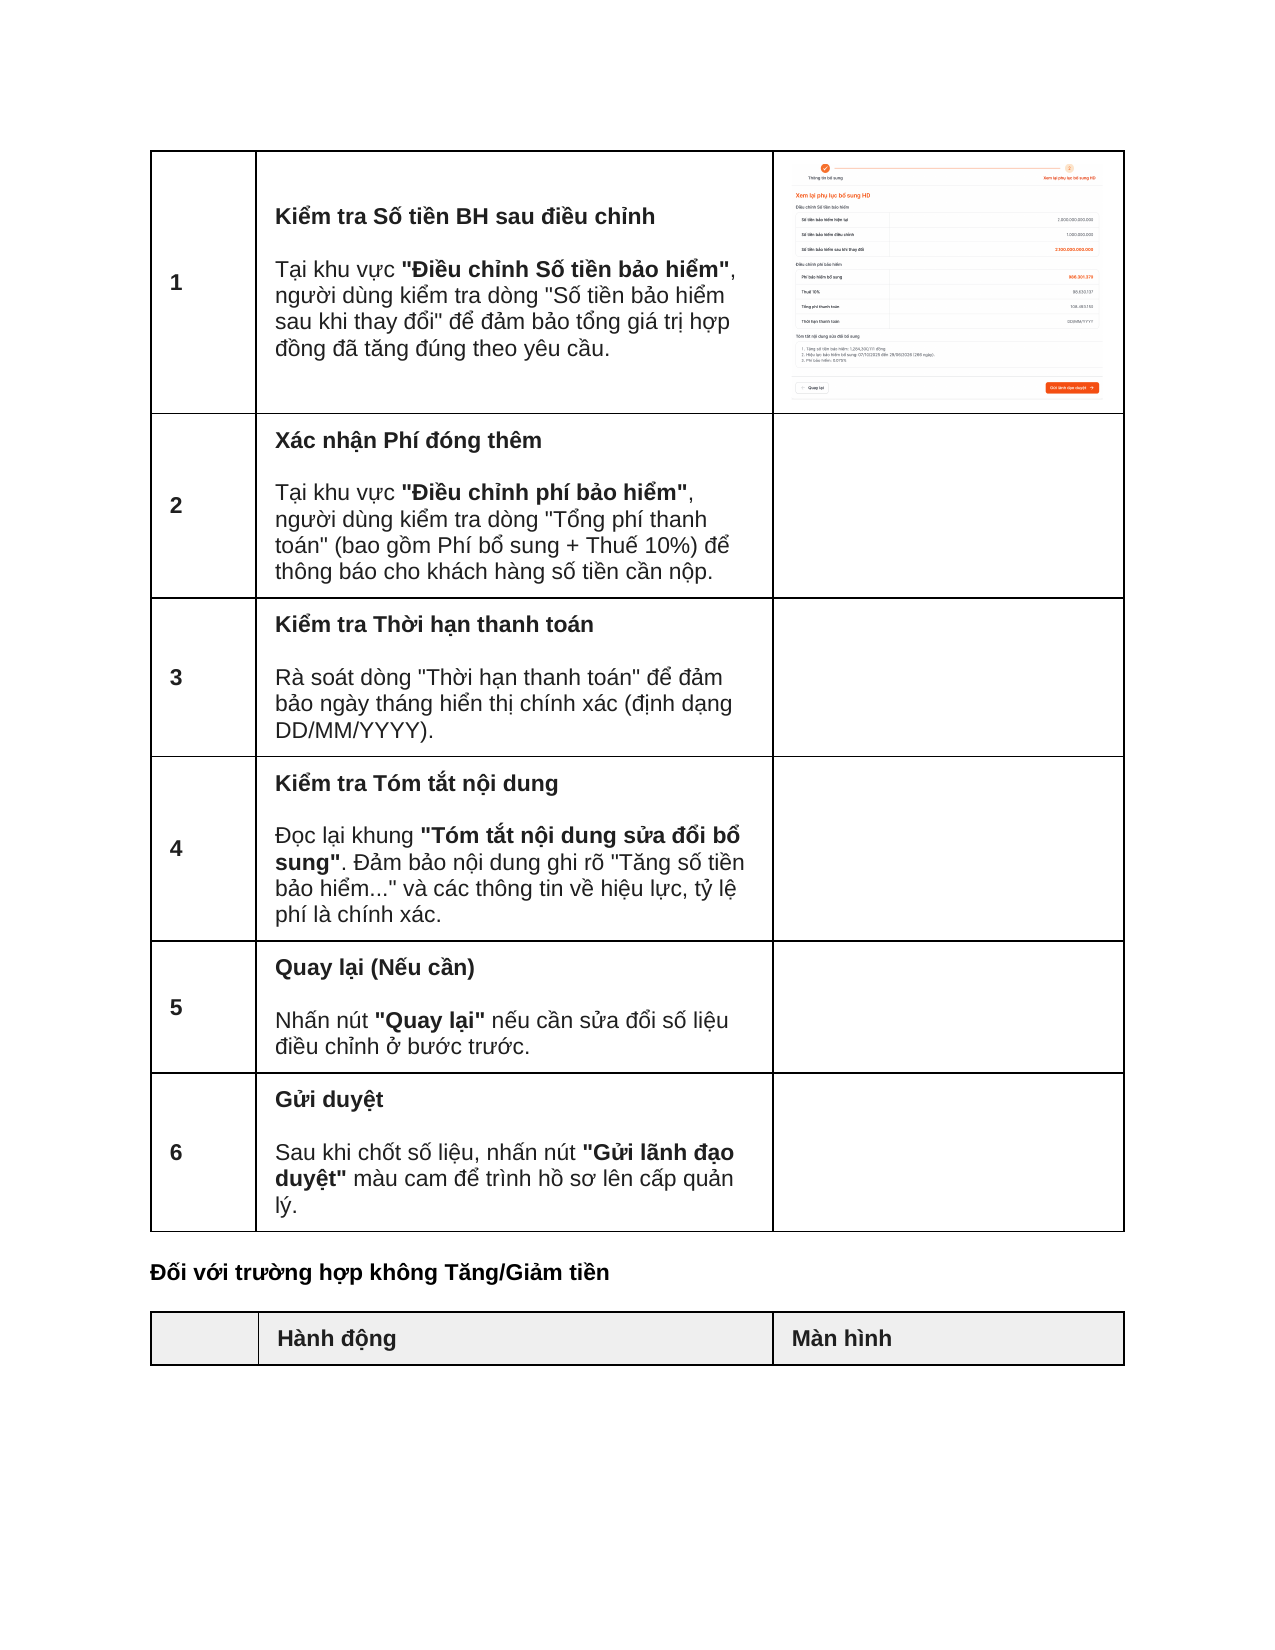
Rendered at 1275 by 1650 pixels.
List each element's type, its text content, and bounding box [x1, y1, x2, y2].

table_cell [774, 152, 1123, 412]
table_cell 6 [152, 1074, 255, 1231]
table_cell Gửi duyệt Sau khi chốt số liệu, nhấn nút "Gửi lãnh đạo duyệt" màu cam để trình hồ sơ lên cấp quản lý. [257, 1074, 772, 1231]
table_cell 5 [152, 942, 255, 1072]
table_cell Quay lại (Nếu cần) Nhấn nút "Quay lại" nếu cần sửa đổi số liệu điều chỉnh ở bước trước. [257, 942, 772, 1072]
table_header [152, 1313, 258, 1364]
table_cell 4 [152, 757, 255, 940]
table_cell [774, 942, 1123, 1072]
table_cell Xác nhận Phí đóng thêm Tại khu vực "Điều chỉnh phí bảo hiểm", người dùng kiểm tra dòng "Tổng phí thanh toán" (bao gồm Phí bổ sung + Thuế 10%) để thông báo cho khách hàng số tiền cần nộp. [257, 414, 772, 597]
text Đối với trường hợp không Tăng/Giảm tiền [150, 1258, 1125, 1285]
table_cell [774, 757, 1123, 940]
table_cell Kiểm tra Tóm tắt nội dung Đọc lại khung "Tóm tắt nội dung sửa đổi bổ sung". Đảm bảo nội dung ghi rõ "Tăng số tiền bảo hiểm..." và các thông tin về hiệu lực, tỷ lệ phí là chính xác. [257, 757, 772, 940]
table_cell [774, 599, 1123, 756]
table_cell Kiểm tra Thời hạn thanh toán Rà soát dòng "Thời hạn thanh toán" để đảm bảo ngày tháng hiển thị chính xác (định dạng DD/MM/YYYY). [257, 599, 772, 756]
table_cell [774, 414, 1123, 597]
table_header Hành động [259, 1313, 772, 1364]
table_cell 1 [152, 152, 255, 412]
table_cell [774, 1074, 1123, 1231]
picture [791, 164, 1103, 400]
table_header Màn hình [774, 1313, 1123, 1364]
table_cell 3 [152, 599, 255, 756]
table_cell 2 [152, 414, 255, 597]
table_cell Kiểm tra Số tiền BH sau điều chỉnh Tại khu vực "Điều chỉnh Số tiền bảo hiểm", người dùng kiểm tra dòng "Số tiền bảo hiểm sau khi thay đổi" để đảm bảo tổng giá trị hợp đồng đã tăng đúng theo yêu cầu. [257, 152, 772, 412]
